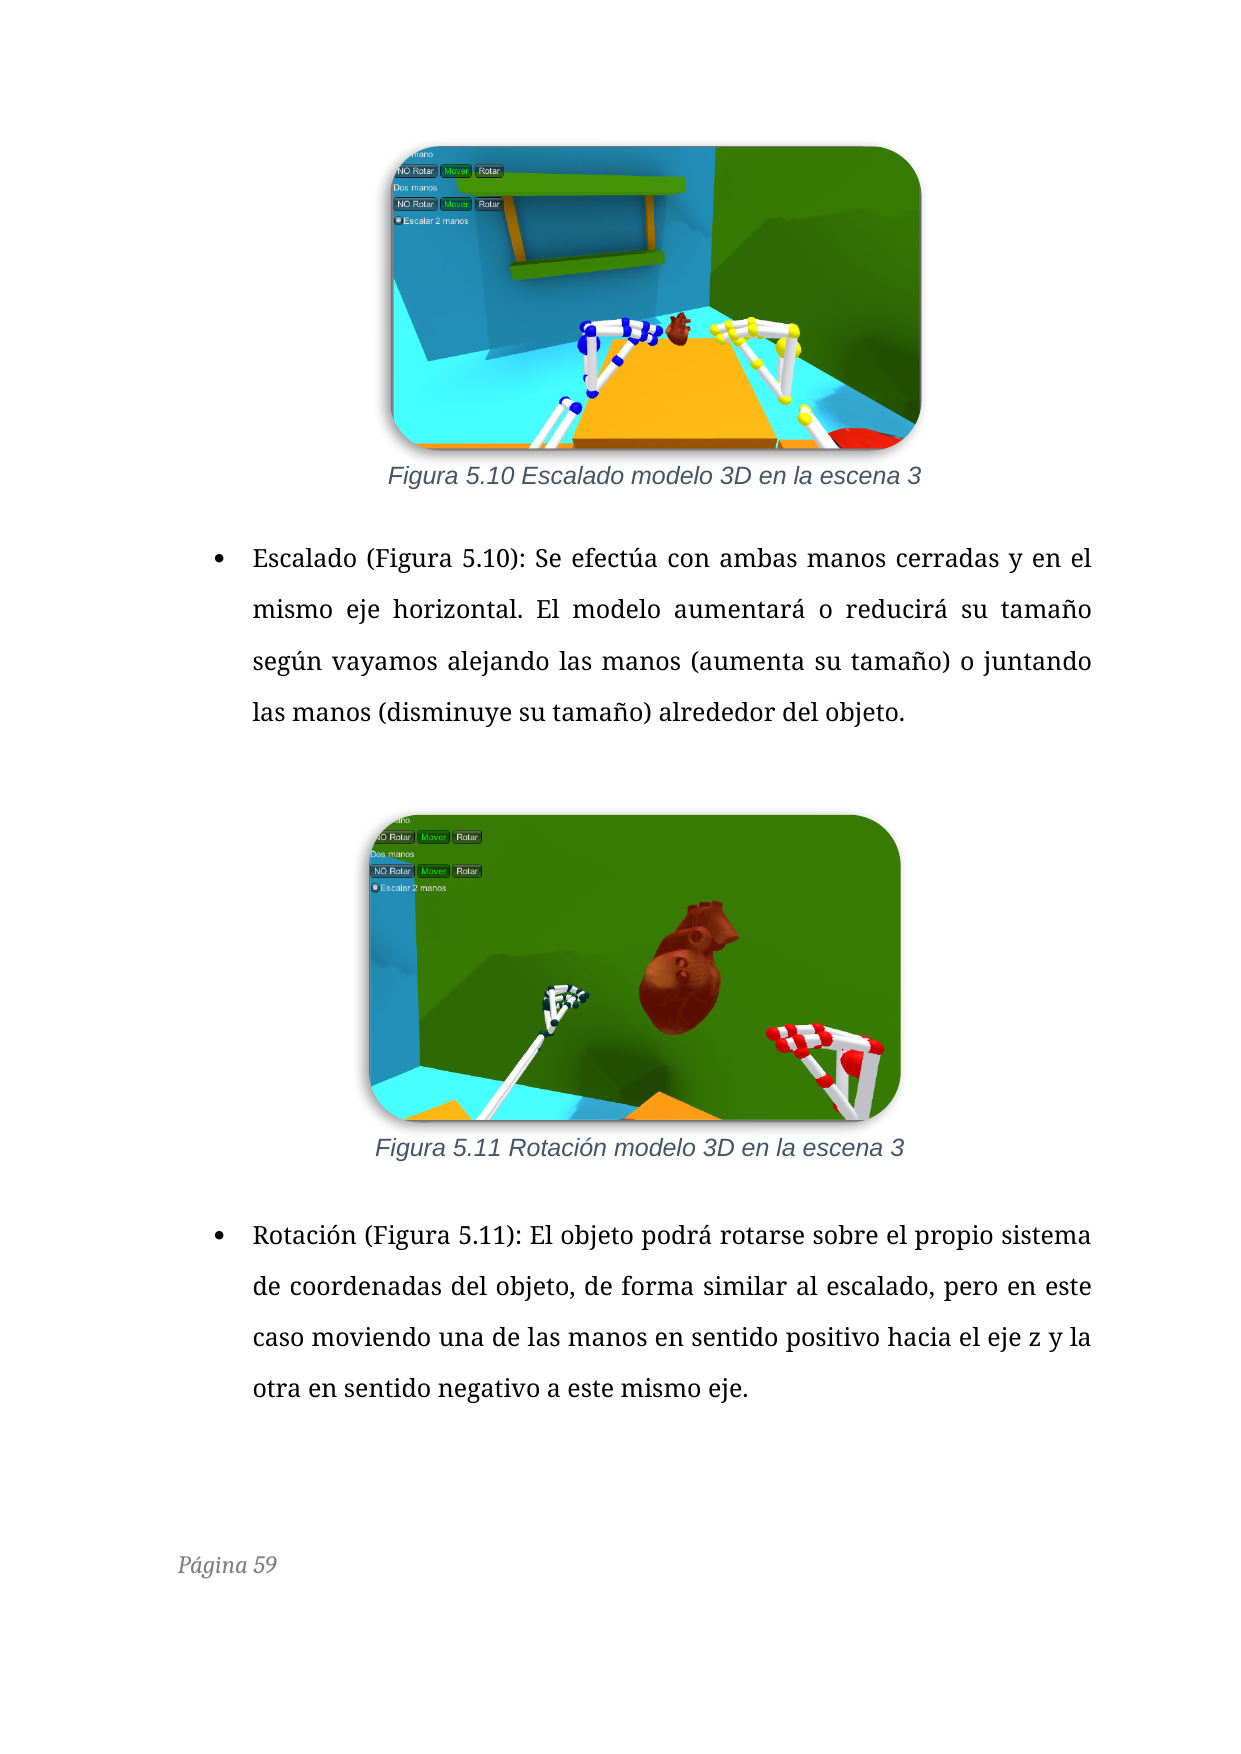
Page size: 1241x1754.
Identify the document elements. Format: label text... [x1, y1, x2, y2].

list Rotación (Figura 5.11): El objeto podrá rotarse sobre el propio sistema de coordenadas del objeto, de forma similar al escalado, pero en este caso moviendo una de las manos en sentido positivo hacia el eje z y la otra en sentido negativo a este mismo eje. [215, 1218, 1092, 1405]
picture [369, 814, 901, 1123]
picture [390, 146, 922, 451]
list Escalado (Figura 5.10): Se efectúa con ambas manos cerradas y en el mismo eje horizontal. El modelo aumentará o reducirá su tamaño según vayamos alejando las manos (aumenta su tamaño) o juntando las manos (disminuye su tamaño) alrededor del objeto. [215, 541, 1092, 728]
